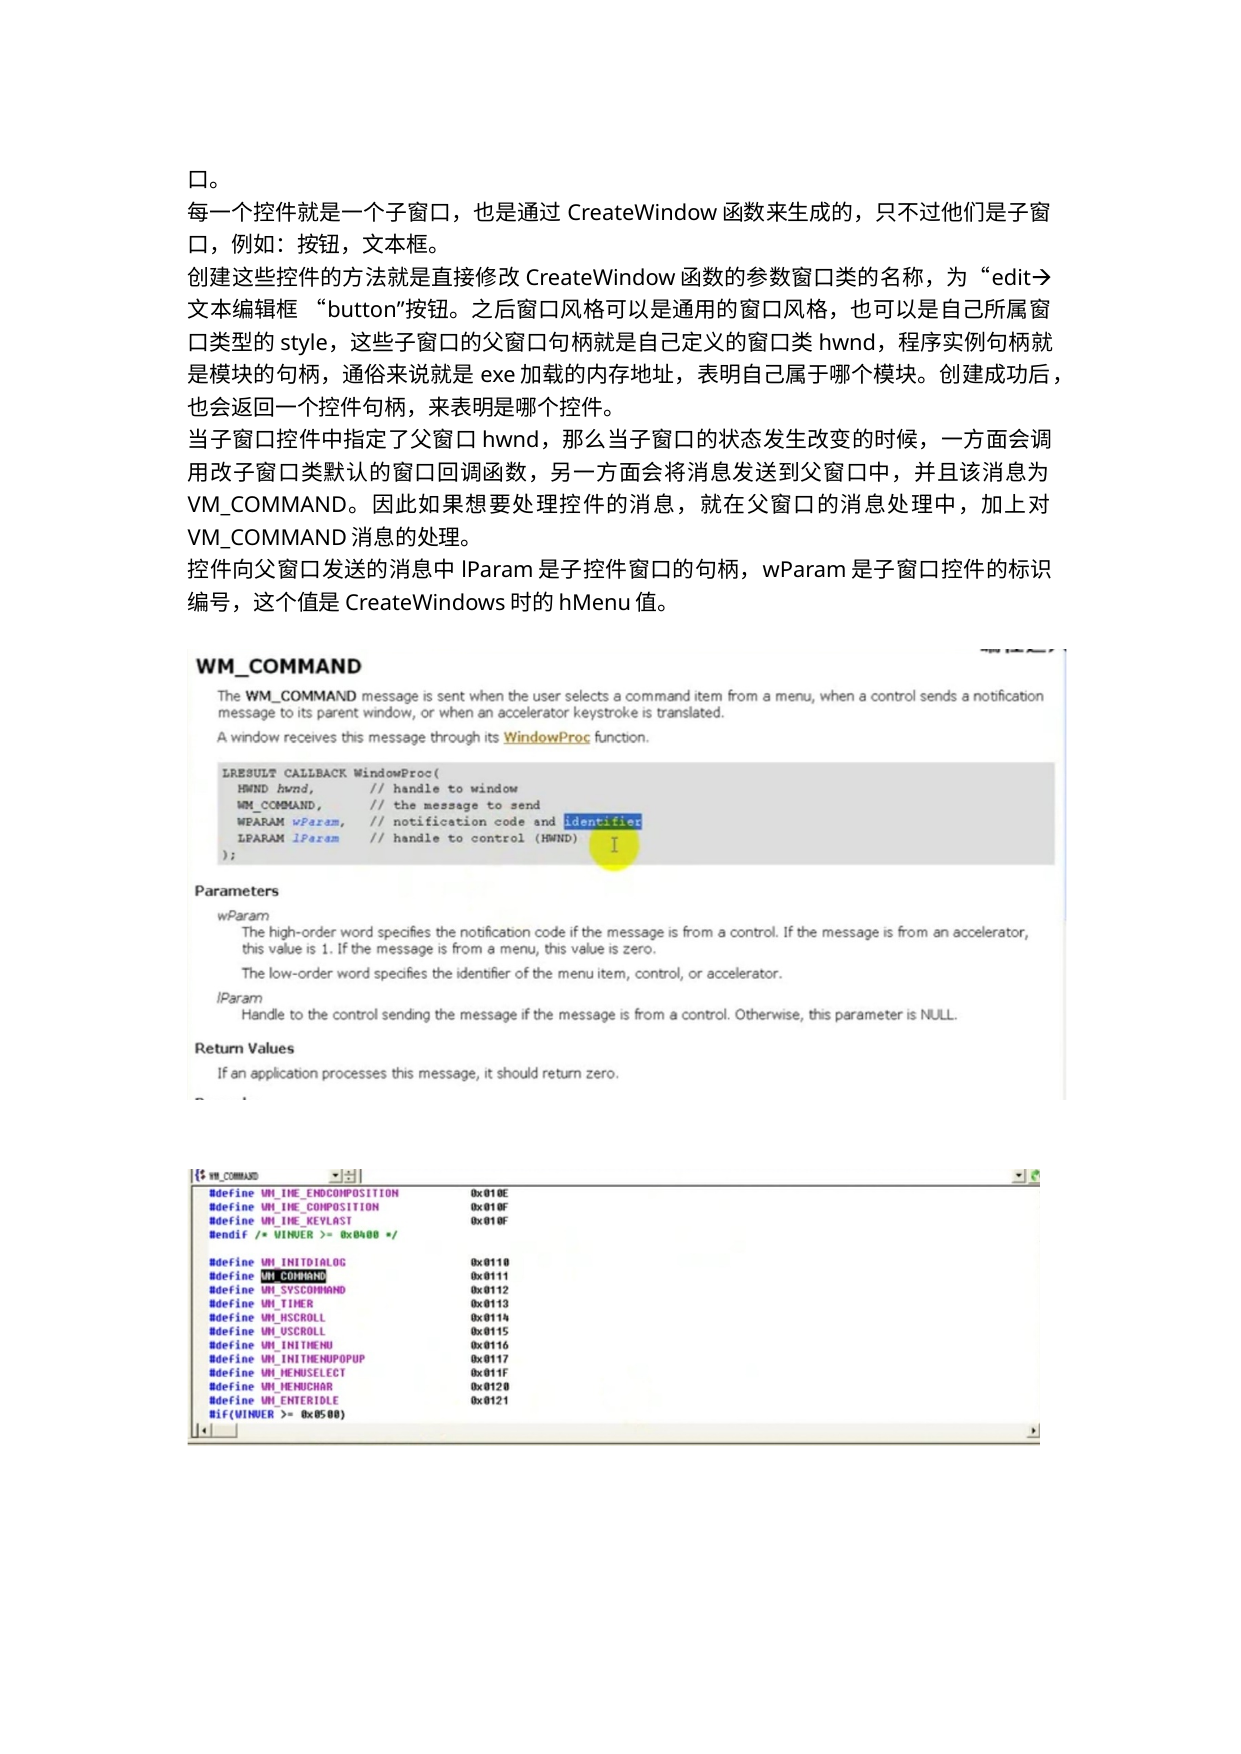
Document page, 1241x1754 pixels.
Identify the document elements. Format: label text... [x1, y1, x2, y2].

text 当子窗口控件中指定了父窗口hwnd，那么当子窗口的状态发生改变的时候，一方面会调用改子窗口类默认的窗口回调函数，另一方面会将消息发送到父窗口中，并且该消息为VM_COMMAND。因此如果想要处理控件的消息，就在父窗口的消息处理中，加上对VM_COMMAND消息的处理。 [187, 422, 1053, 552]
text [187, 162, 1053, 194]
text 每一个控件就是一个子窗口，也是通过CreateWindow函数来生成的，只不过他们是子窗口，例如：按钮，文本框。 [187, 194, 1053, 259]
picture [187, 1169, 1040, 1446]
picture [187, 649, 1067, 1100]
text 创建这些控件的方法就是直接修改CreateWindow函数的参数窗口类的名称，为“edit文本编辑框 “button”按钮。之后窗口风格可以是通用的窗口风格，也可以是自己所属窗口类型的style，这些子窗口的父窗口句柄就是自己定义的窗口类hwnd，程序实例句柄就是模块的句柄，通俗来说就是exe加载的内存地址，表明自己属于哪个模块。创建成功后，也会返回一个控件句柄，来表明是哪个控件。 [187, 259, 1053, 422]
text 控件向父窗口发送的消息中lParam是子控件窗口的句柄，wParam是子窗口控件的标识编号，这个值是CreateWindows时的hMenu值。 [187, 552, 1053, 617]
